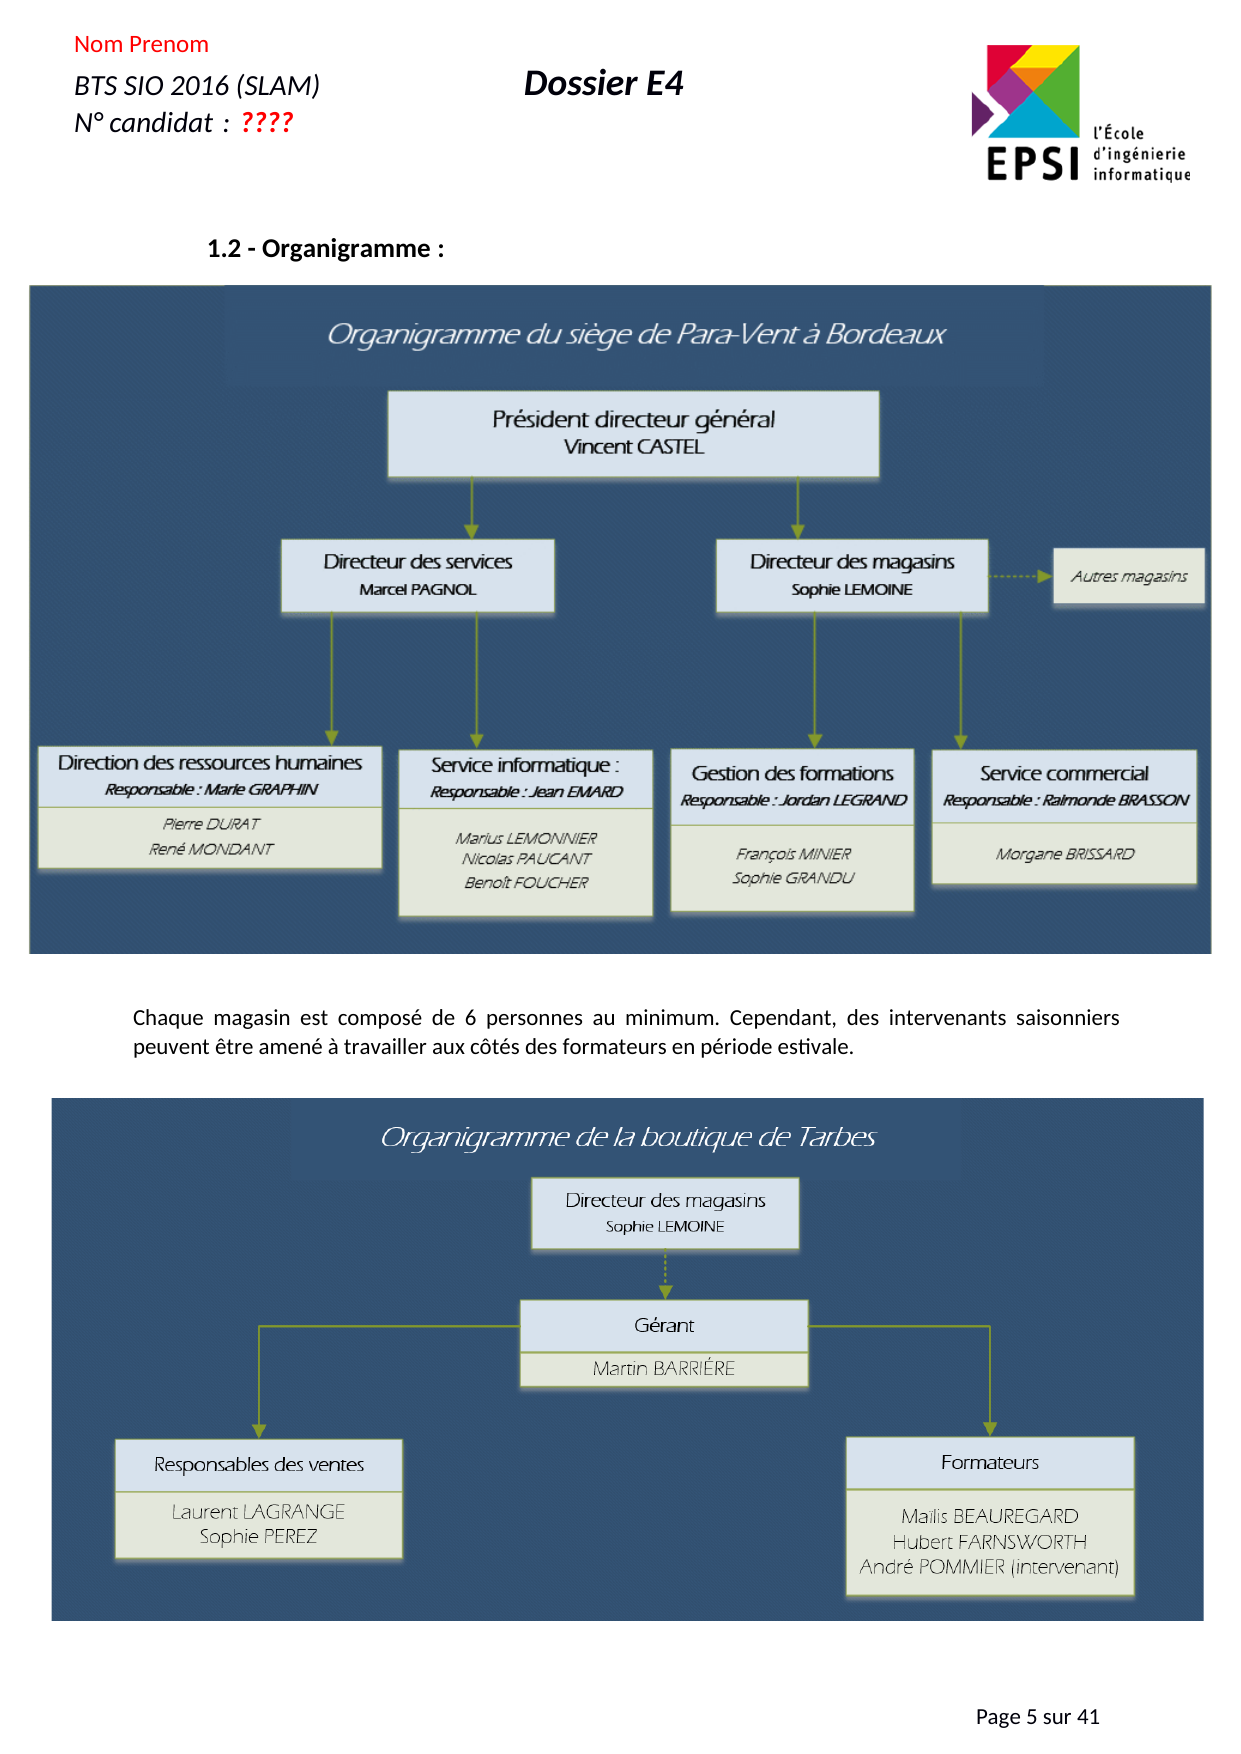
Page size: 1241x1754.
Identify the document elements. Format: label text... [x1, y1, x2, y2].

picture [51, 1098, 1204, 1621]
subtitle 1.2 - Organigramme : [133, 232, 1122, 265]
picture [28, 285, 1212, 954]
text Chaque magasin est composé de 6 personnes au minimum. Cependant, des intervenants saisonniers peuvent être amené à travailler aux côtés des formateurs en période estivale. [133, 1003, 1122, 1060]
picture [971, 45, 1190, 183]
